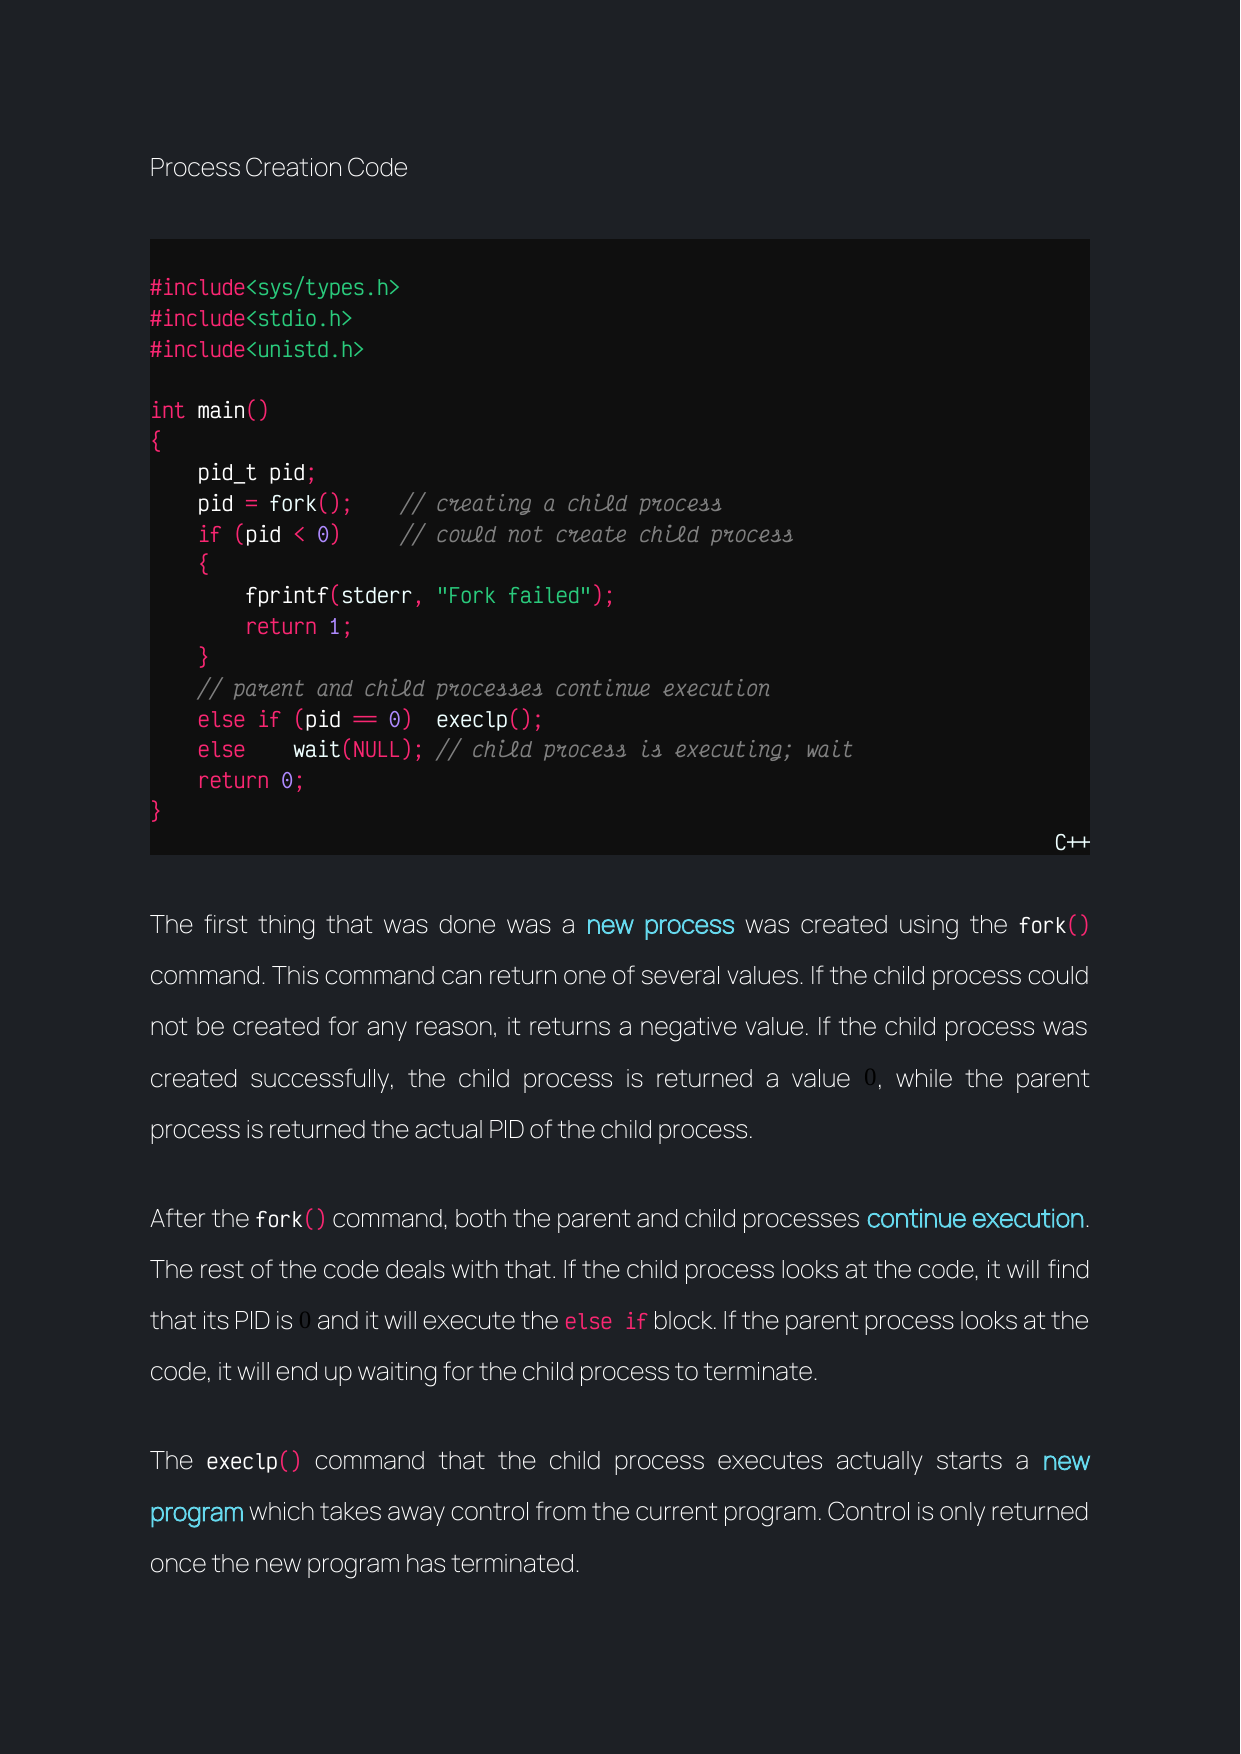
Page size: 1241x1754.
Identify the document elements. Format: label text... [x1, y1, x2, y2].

subtitle Process Creation Code [150, 150, 1090, 184]
text C++ [150, 824, 1090, 855]
text After the fork() command, both the parent and child processes continue execution. The rest of the code deals with that. If the child process looks at the code, it will find that its PID is and it will execute the else if block. If the parent process looks at the code, it will end up waiting for the child process to terminate. [150, 1200, 1090, 1388]
text The execlp() command that the child process executes actually starts a new program which takes away control from the current program. Control is only returned once the new program has terminated. [150, 1443, 1090, 1579]
text The first thing that was done was a new process was created using the fork() command. This command can return one of several values. If the child process could not be created for any reason, it returns a negative value. If the child process was created successfully, the child process is returned a value , while the parent process is returned the actual PID of the child process. [150, 907, 1090, 1146]
text #include<sys/types.h> #include<stdio.h> #include<unistd.h> int main() { pid_t pid; pid = fork(); // creating a child process if (pid < 0) // could not create child process { fprintf(stderr, "Fork failed"); return 1; } // parent and child processes continue execution else if (pid == 0) execlp(); else wait(NULL); // child process is executing; wait return 0; } [150, 269, 1090, 824]
